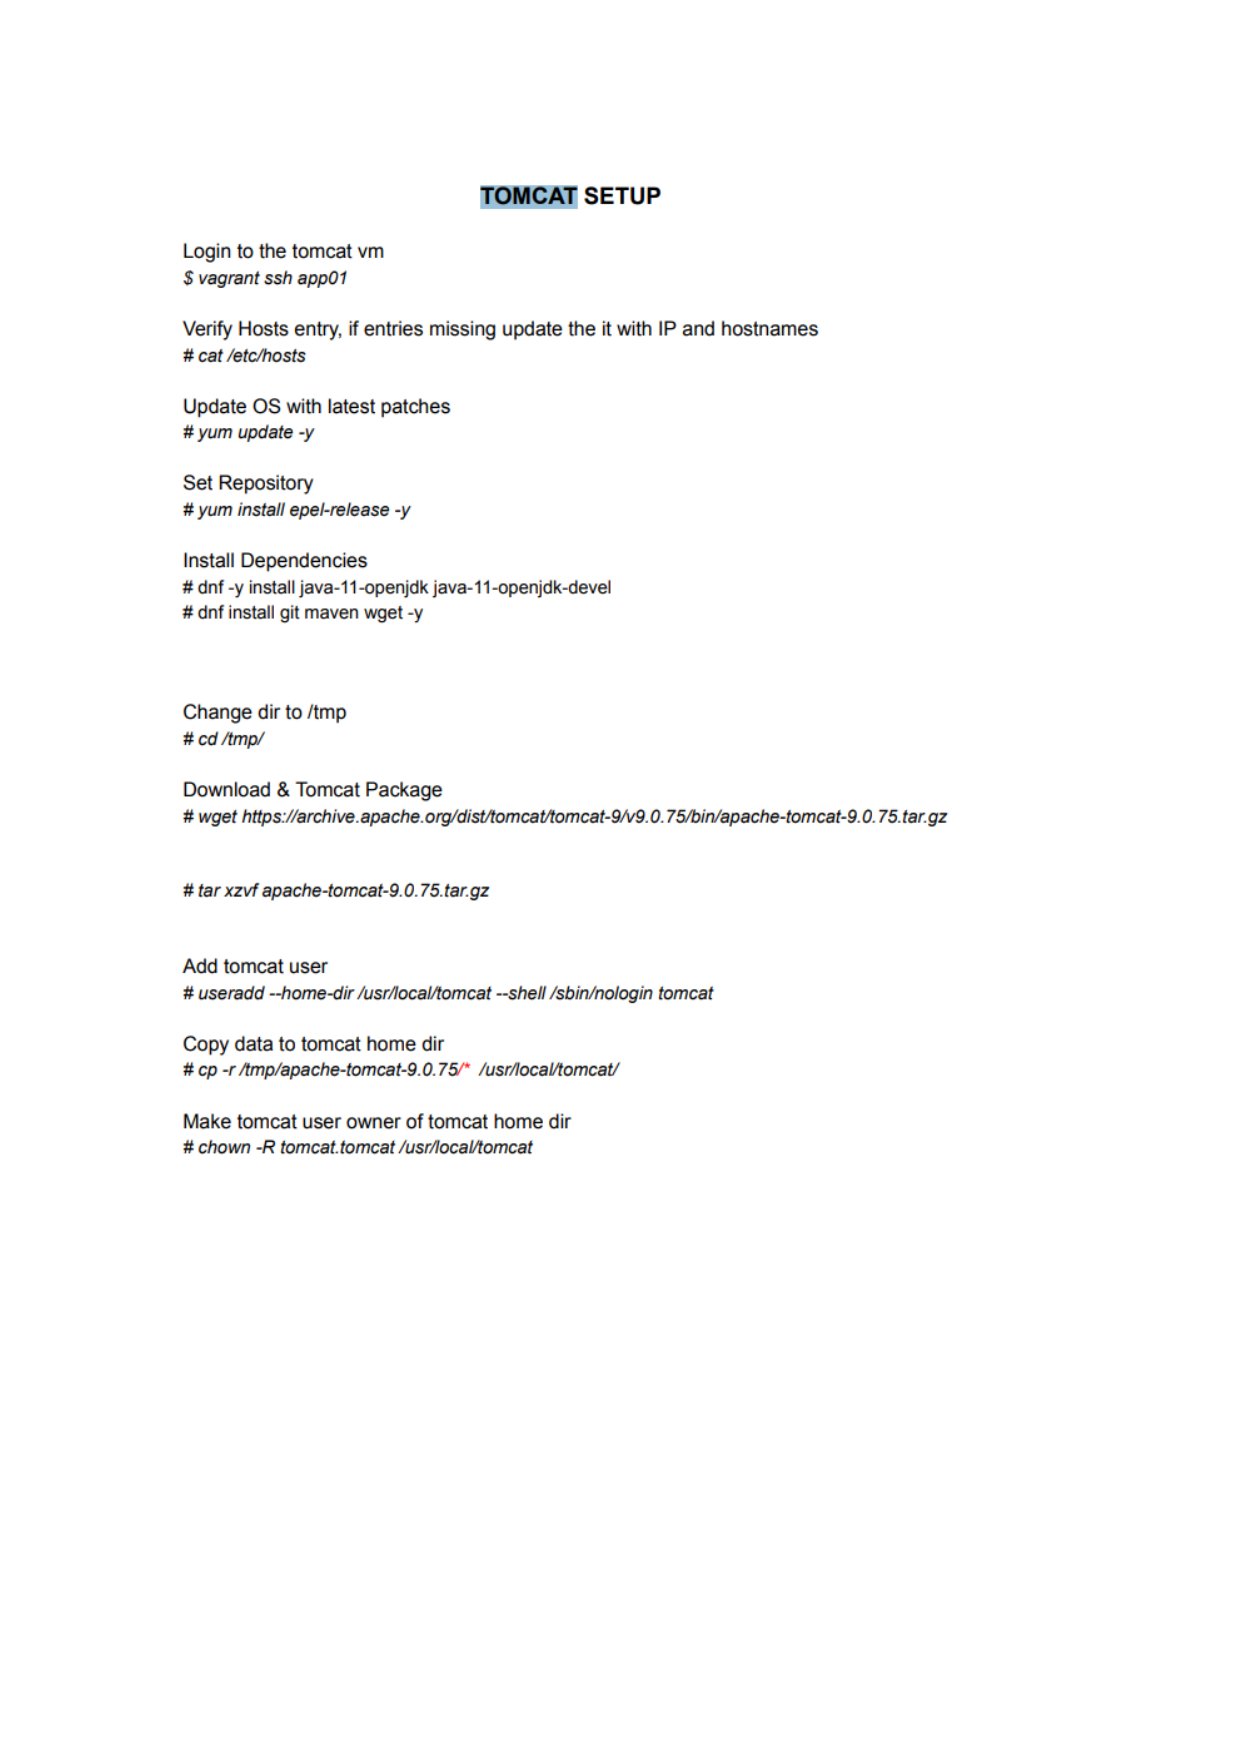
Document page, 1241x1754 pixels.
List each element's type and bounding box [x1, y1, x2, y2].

picture [150, 150, 1015, 1161]
